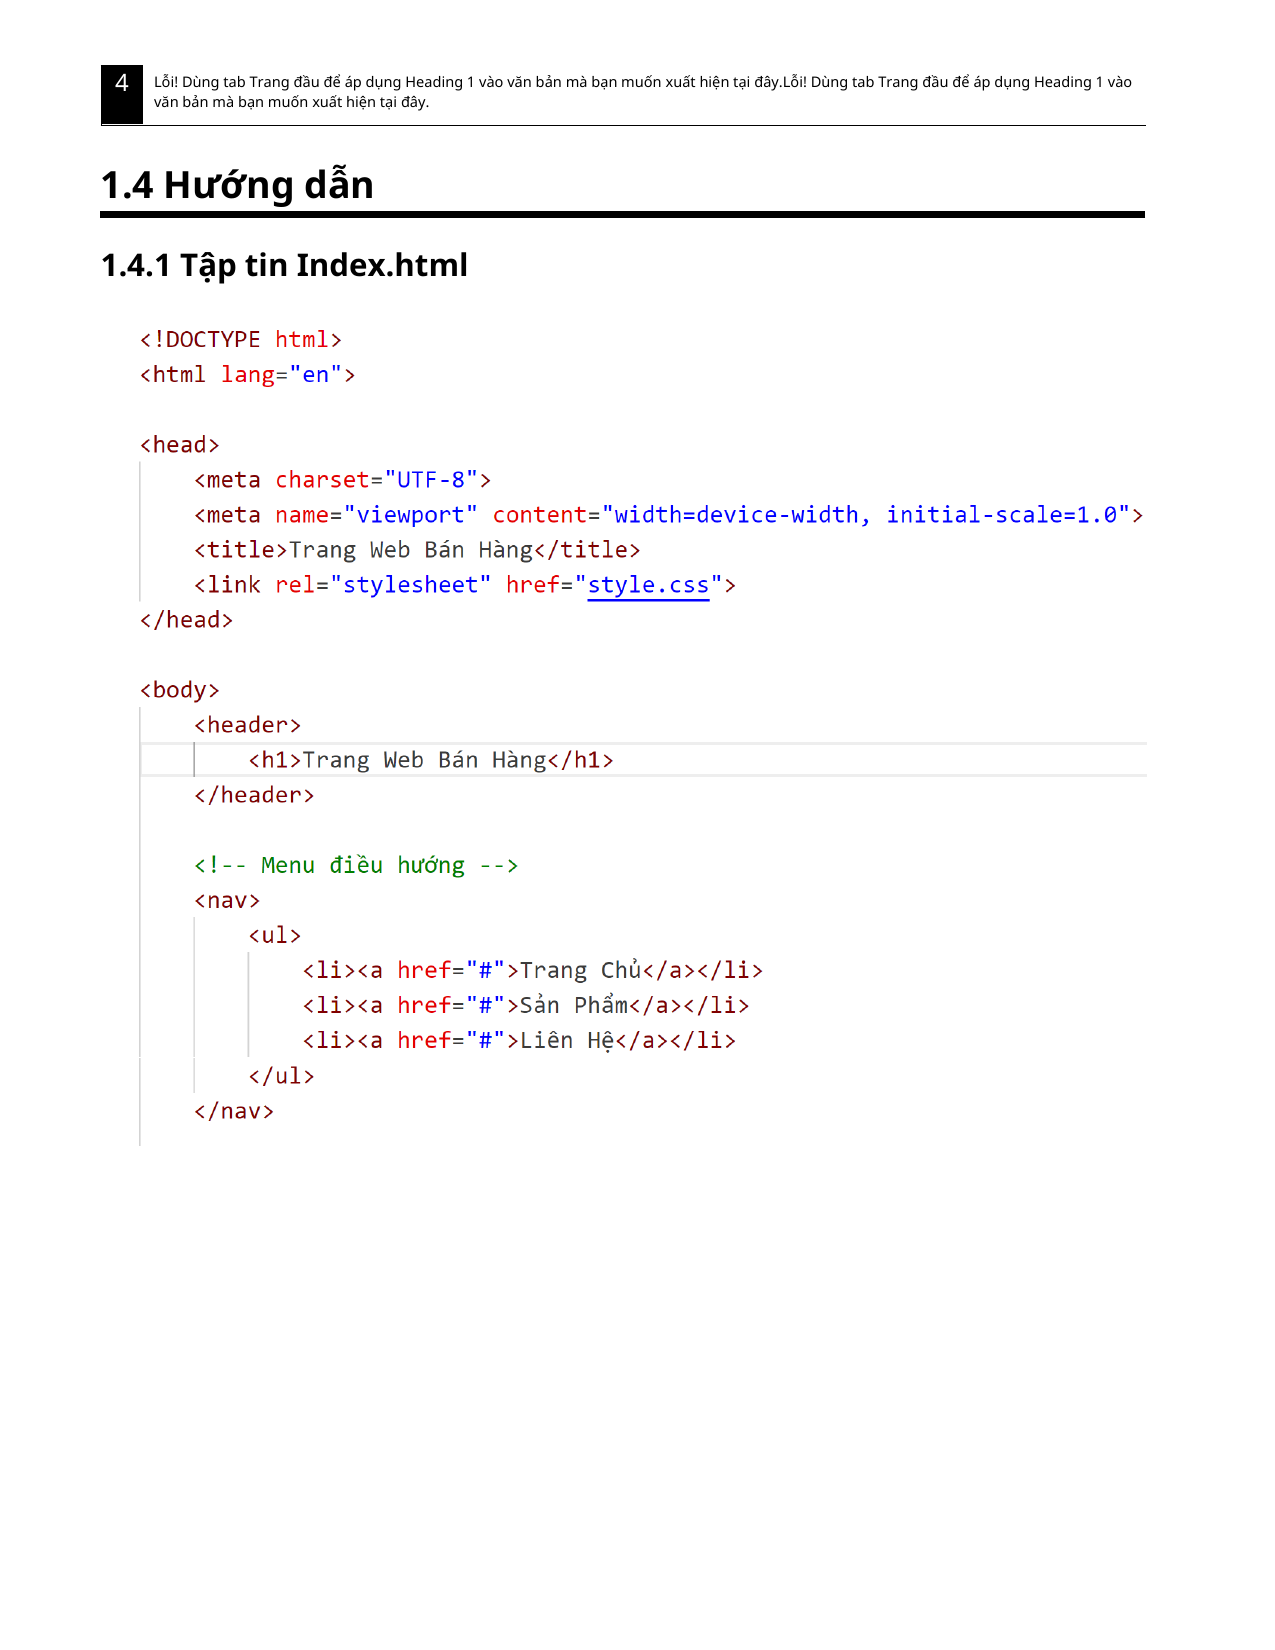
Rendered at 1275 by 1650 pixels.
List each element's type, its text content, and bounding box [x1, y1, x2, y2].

subtitle Tập tin Index.html [100, 243, 1145, 285]
subtitle Hướng dẫn [100, 158, 1145, 211]
picture [137, 318, 1147, 1146]
